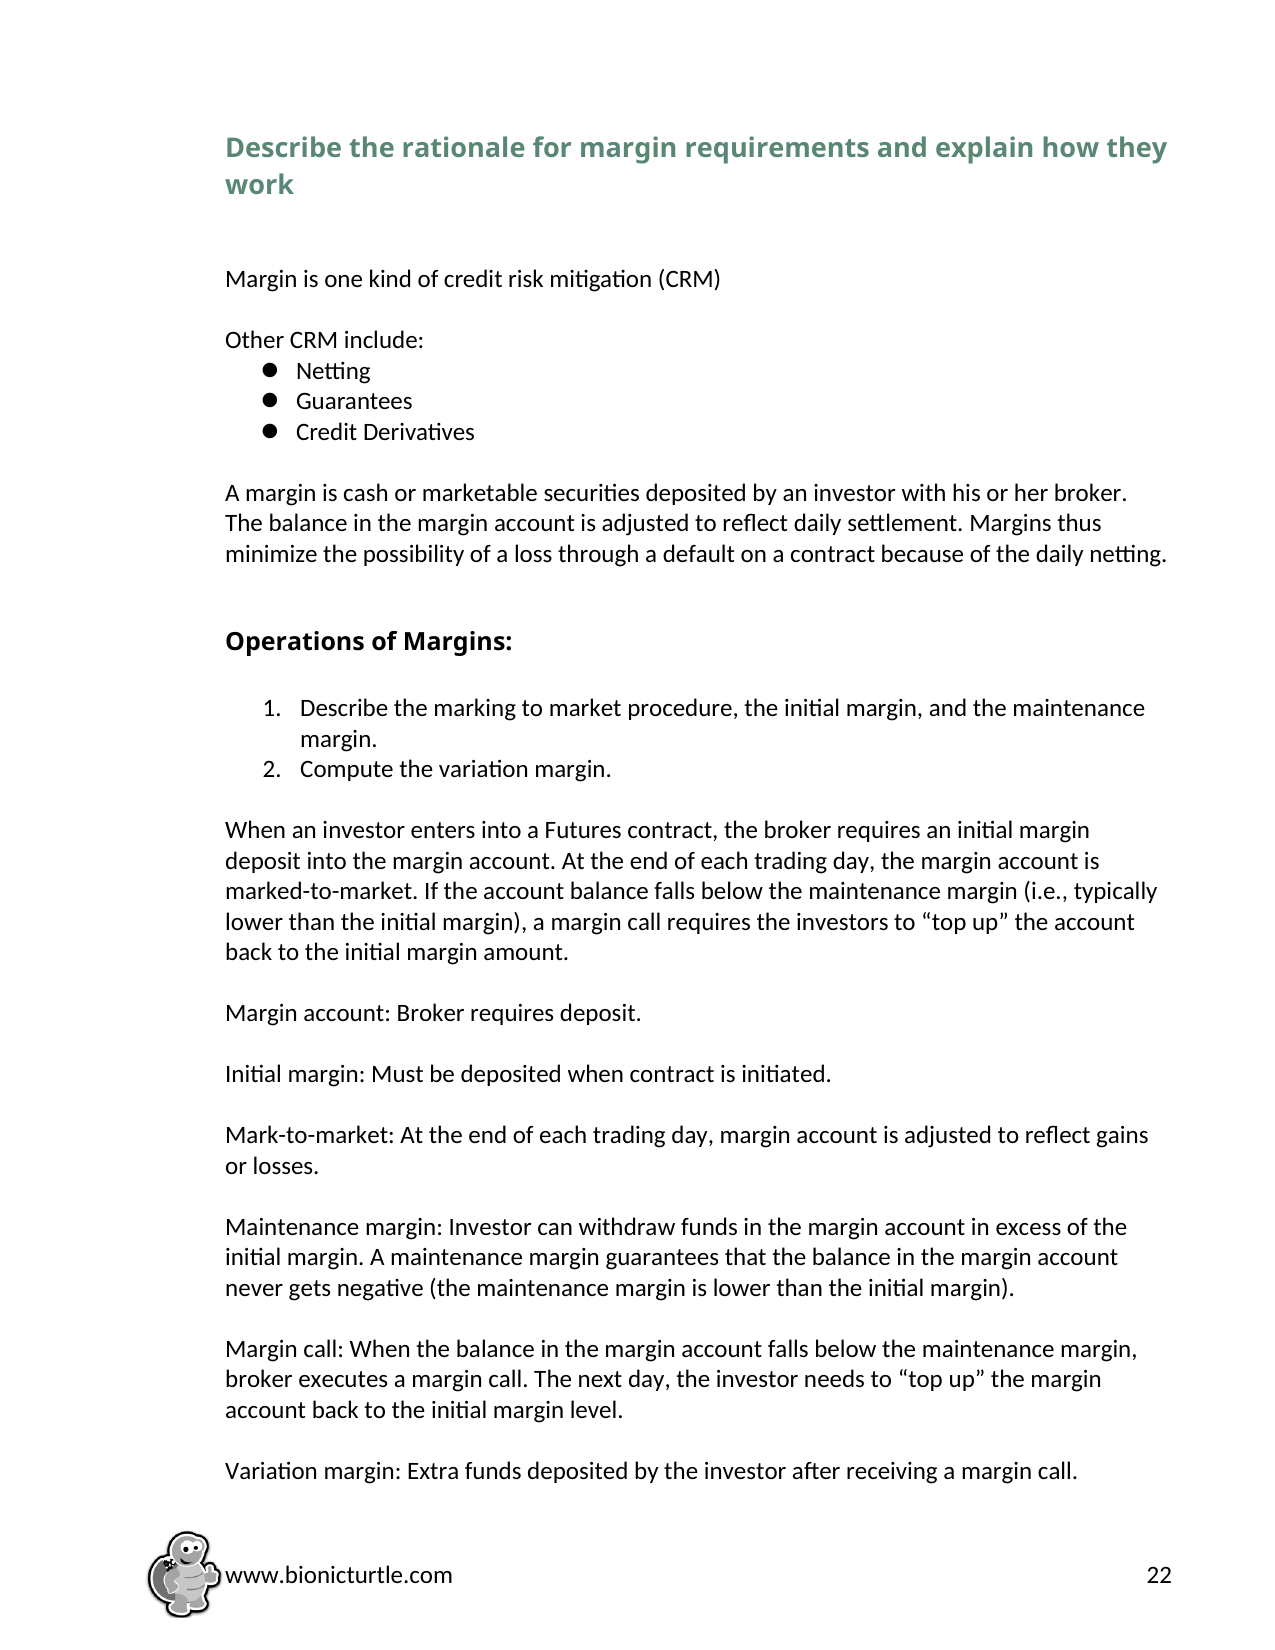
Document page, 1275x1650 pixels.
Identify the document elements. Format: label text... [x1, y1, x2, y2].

text Margin call: When the balance in the margin account falls below the maintenance margin, broker executes a margin call. The next day, the investor needs to “top up” the margin account back to the initial margin level. [225, 1333, 1172, 1425]
text Margin is one kind of credit risk mitigation (CRM) [225, 263, 1172, 294]
subtitle Operations of Margins: [225, 624, 1172, 692]
list Guarantees [260, 385, 1172, 416]
list Describe the marking to market procedure, the initial margin, and the maintenance margin. [262, 692, 1172, 753]
text Variation margin: Extra funds deposited by the investor after receiving a margin call. [225, 1455, 1172, 1486]
text Initial margin: Must be deposited when contract is initiated. [225, 1058, 1172, 1089]
list Compute the variation margin. [262, 753, 1172, 784]
text Margin account: Broker requires deposit. [225, 997, 1172, 1028]
list Netting [260, 355, 1172, 385]
text When an investor enters into a Futures contract, the broker requires an initial margin deposit into the margin account. At the end of each trading day, the margin account is marked-to-market. If the account balance falls below the maintenance margin (i.e., typically lower than the initial margin), a margin call requires the investors to “top up” the account back to the initial margin amount. [225, 814, 1172, 967]
text A margin is cash or marketable securities deposited by an investor with his or her broker. The balance in the margin account is adjusted to reflect daily settlement. Margins thus minimize the possibility of a loss through a default on a contract because of the daily netting. [225, 477, 1172, 568]
subtitle Describe the rationale for margin requirements and explain how they work [225, 128, 1172, 202]
text Mark-to-market: At the end of each trading day, margin account is adjusted to reflect gains or losses. [225, 1119, 1172, 1181]
list Credit Derivatives [260, 416, 1172, 446]
text Maintenance margin: Investor can withdraw funds in the margin account in excess of the initial margin. A maintenance margin guarantees that the balance in the margin account never gets negative (the maintenance margin is lower than the initial margin). [225, 1211, 1172, 1303]
text Other CRM include: [225, 294, 1172, 355]
